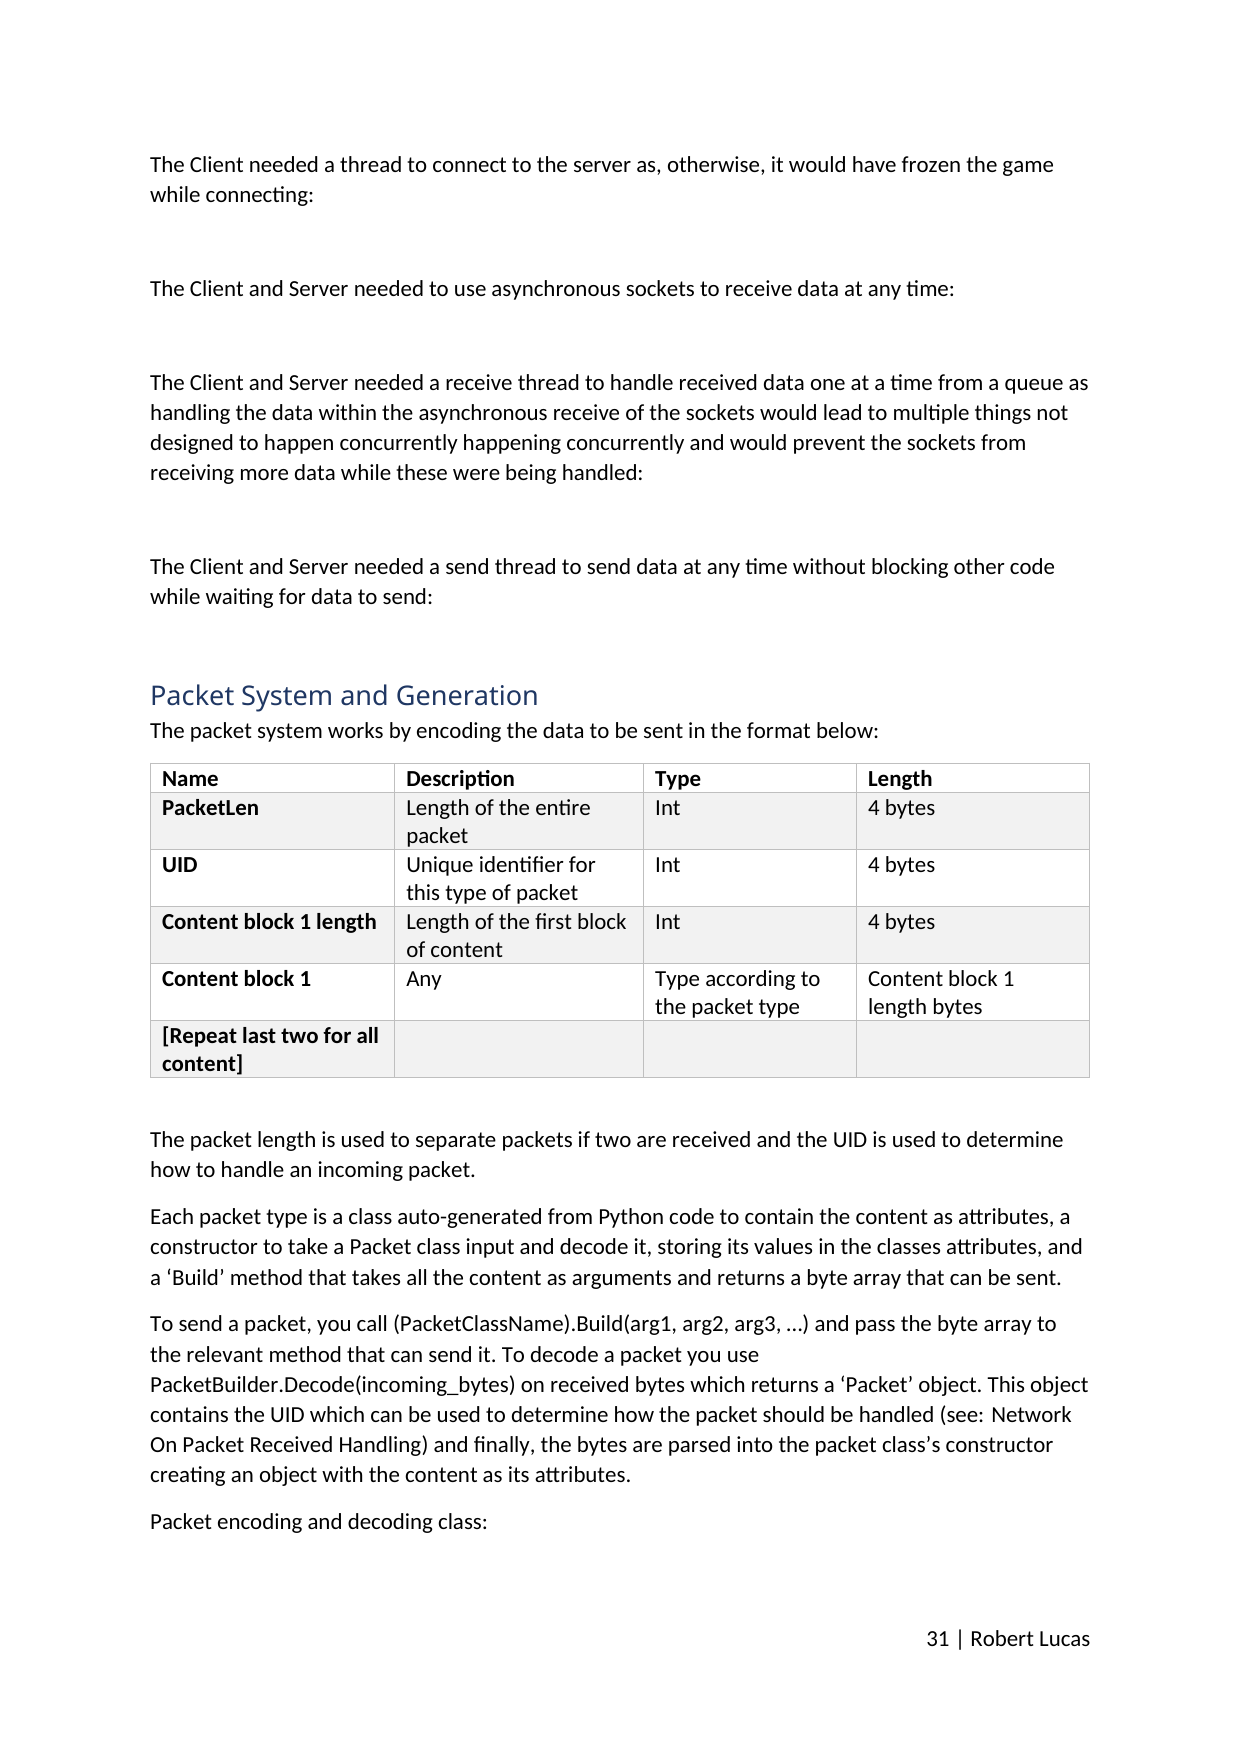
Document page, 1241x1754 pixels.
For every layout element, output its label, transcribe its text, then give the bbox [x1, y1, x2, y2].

text Each packet type is a class auto-generated from Python code to contain the content as attributes, a constructor to take a Packet class input and decode it, storing its values in the classes attributes, and a ‘Build’ method that takes all the content as arguments and returns a byte array that can be sent. [150, 1202, 1090, 1291]
text The Client and Server needed a send thread to send data at any time without blocking other code while waiting for data to send: [150, 552, 1090, 610]
table_header Description [395, 764, 643, 792]
text To send a packet, you call (PacketClassName).Build(arg1, arg2, arg3, …) and pass the byte array to the relevant method that can send it. To decode a packet you use PacketBuilder.Decode(incoming_bytes) on received bytes which returns a ‘Packet’ object. This object contains the UID which can be used to determine how the packet should be handled (see: Network On Packet Received Handling) and finally, the bytes are parsed into the packet class’s constructor creating an object with the content as its attributes. [150, 1309, 1090, 1488]
table_cell 4 bytes [857, 793, 1089, 849]
table_cell Length of the entire packet [395, 793, 643, 849]
text The packet system works by encoding the data to be sent in the format below: [150, 716, 1090, 744]
table_header Name [151, 764, 394, 792]
table_cell Int [644, 850, 856, 906]
text The Client and Server needed to use asynchronous sockets to receive data at any time: [150, 274, 1090, 302]
table_cell Length of the first block of content [395, 907, 643, 963]
table_cell Int [644, 793, 856, 849]
table_cell Unique identifier for this type of packet [395, 850, 643, 906]
table_cell Any [395, 964, 643, 1020]
text The Client and Server needed a receive thread to handle received data one at a time from a queue as handling the data within the asynchronous receive of the sockets would lead to multiple things not designed to happen concurrently happening concurrently and would prevent the sockets from receiving more data while these were being handled: [150, 368, 1090, 486]
table_cell [395, 1021, 643, 1077]
table_cell [857, 1021, 1089, 1077]
table_cell [Repeat last two for all content] [151, 1021, 394, 1077]
table_cell 4 bytes [857, 907, 1089, 963]
table_cell 4 bytes [857, 850, 1089, 906]
table_header Length [857, 764, 1089, 792]
text Packet encoding and decoding class: [150, 1507, 1090, 1535]
table_header Type [644, 764, 856, 792]
table_cell Type according to the packet type [644, 964, 856, 1020]
table_cell Int [644, 907, 856, 963]
table_cell Content block 1 [151, 964, 394, 1020]
table_cell UID [151, 850, 394, 906]
subtitle Packet System and Generation [150, 676, 1090, 713]
table_cell Content block 1 length [151, 907, 394, 963]
table_cell Content block 1 length bytes [857, 964, 1089, 1020]
table_cell [644, 1021, 856, 1077]
text The packet length is used to separate packets if two are received and the UID is used to determine how to handle an incoming packet. [150, 1125, 1090, 1183]
text The Client needed a thread to connect to the server as, otherwise, it would have frozen the game while connecting: [150, 150, 1090, 208]
table_cell PacketLen [151, 793, 394, 849]
